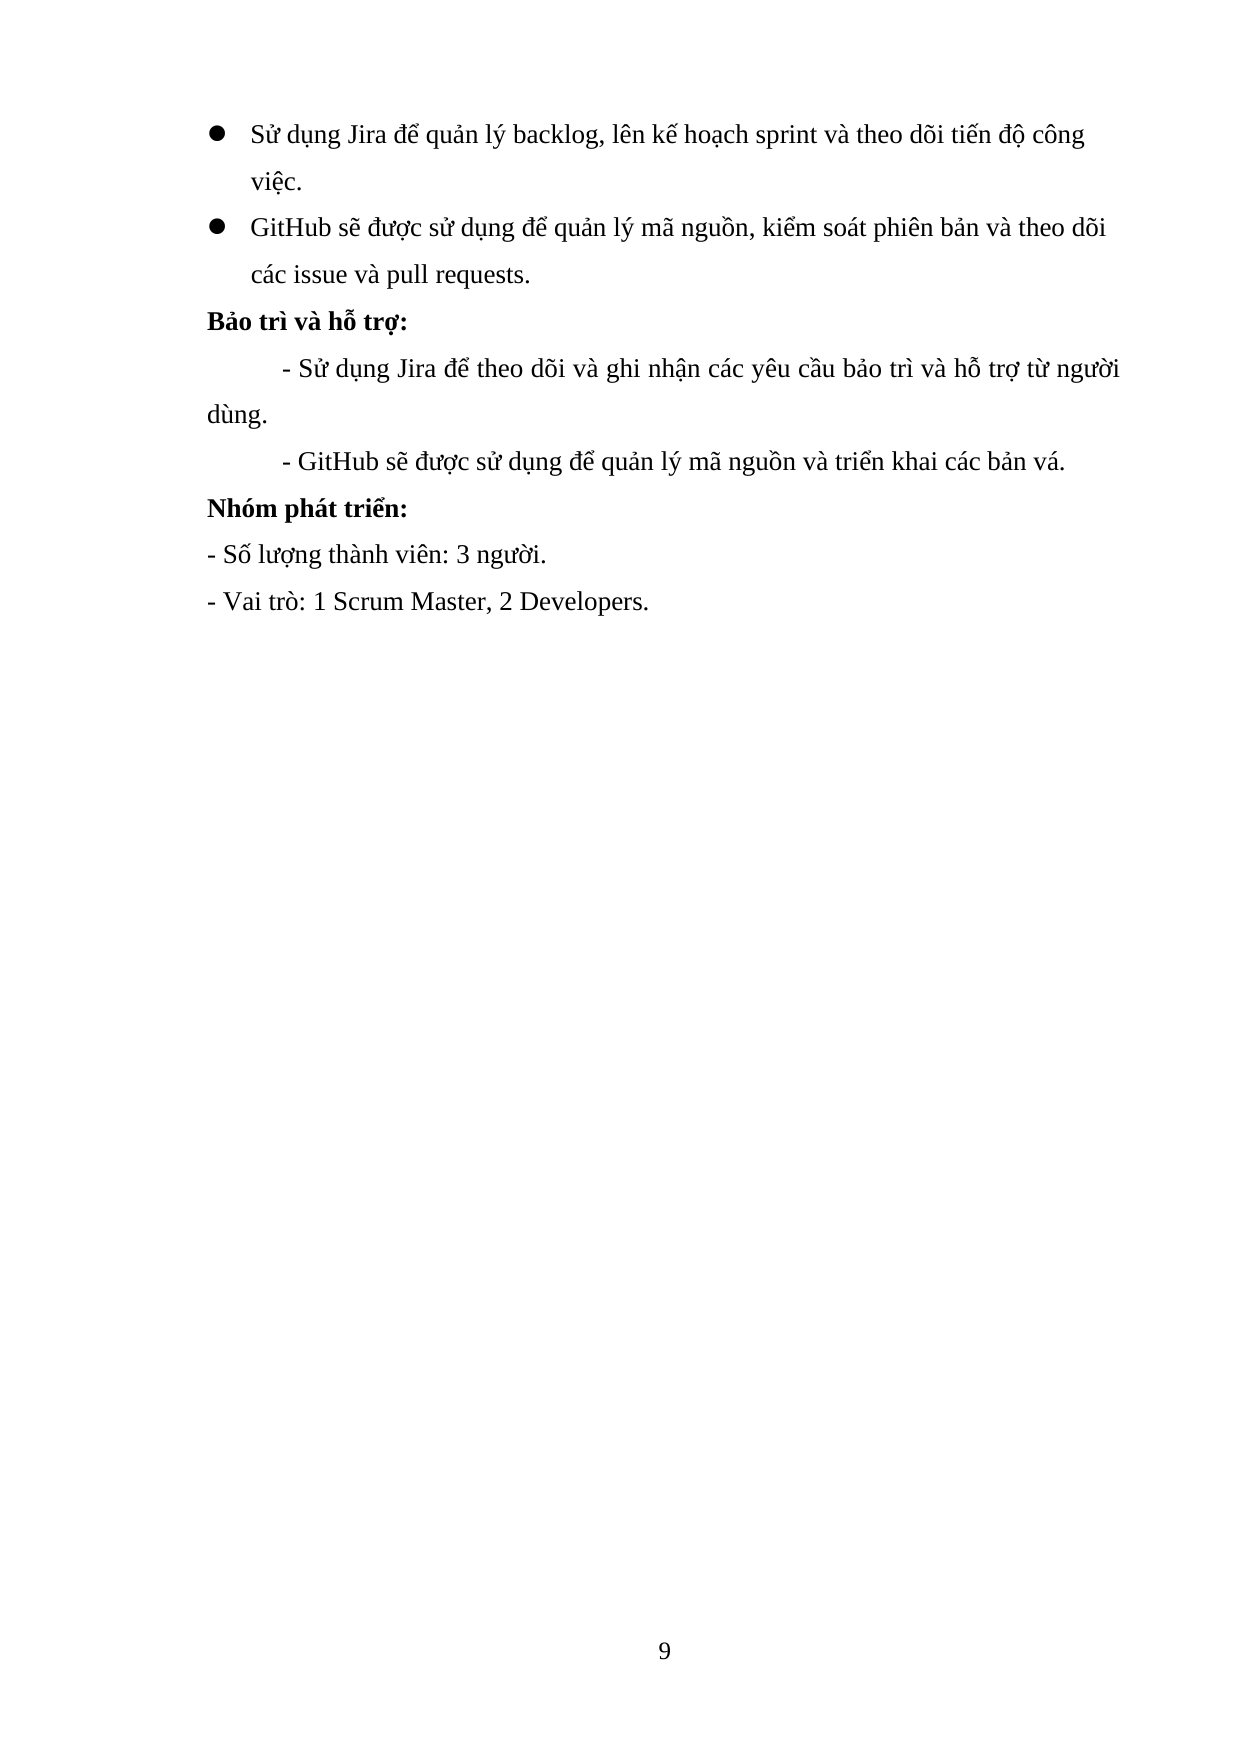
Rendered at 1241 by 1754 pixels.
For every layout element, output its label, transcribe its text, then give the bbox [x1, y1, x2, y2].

list Sử dụng Jira để quản lý backlog, lên kế hoạch sprint và theo dõi tiến độ công việc. [207, 118, 1122, 196]
text - Số lượng thành viên: 3 người. [207, 538, 1122, 569]
text - Sử dụng Jira để theo dõi và ghi nhận các yêu cầu bảo trì và hỗ trợ từ người dùng. [207, 352, 1122, 429]
list GitHub sẽ được sử dụng để quản lý mã nguồn, kiểm soát phiên bản và theo dõi các issue và pull requests. [207, 212, 1122, 289]
text Bảo trì và hỗ trợ: [207, 305, 1122, 336]
text - GitHub sẽ được sử dụng để quản lý mã nguồn và triển khai các bản vá. [207, 445, 1122, 476]
text Nhóm phát triển: [207, 492, 1122, 523]
text - Vai trò: 1 Scrum Master, 2 Developers. [207, 585, 1122, 616]
